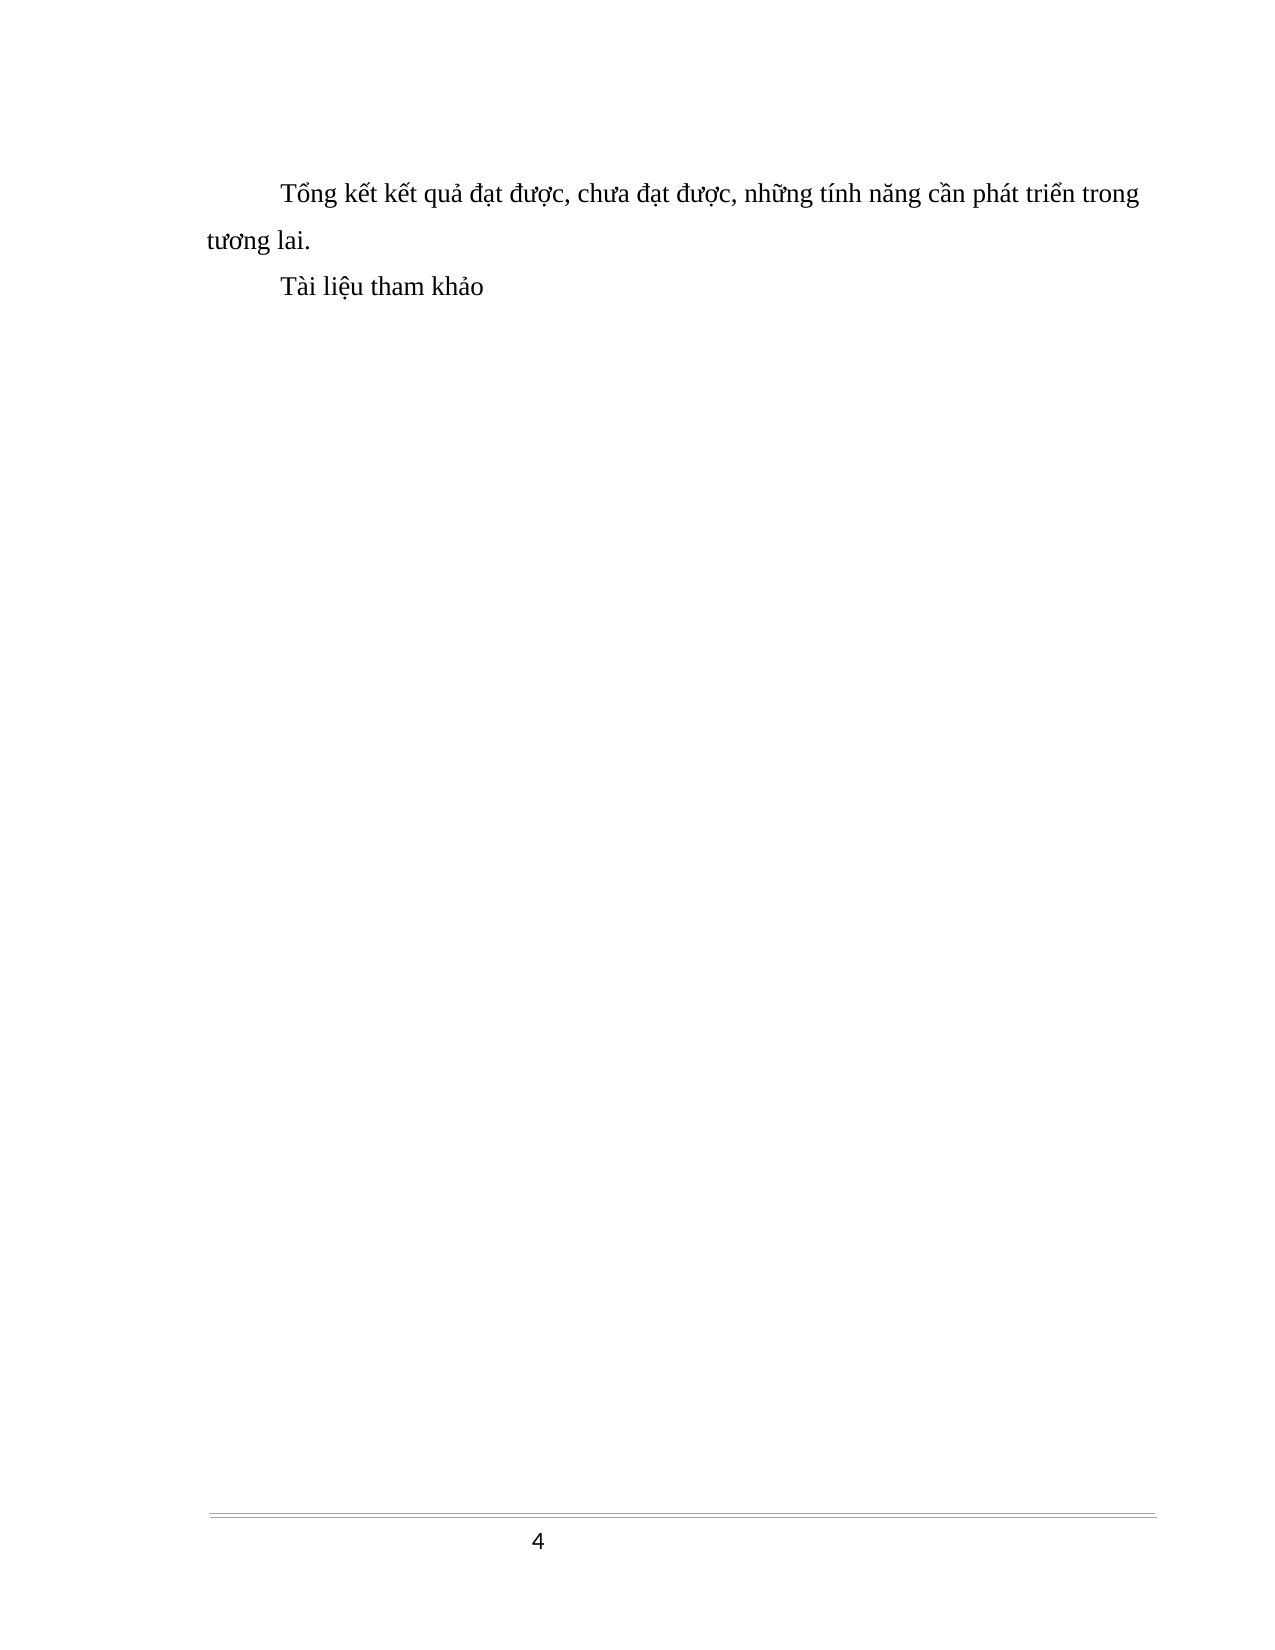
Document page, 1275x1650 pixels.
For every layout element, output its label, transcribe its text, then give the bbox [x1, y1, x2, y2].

list Tổng kết kết quả đạt được, chưa đạt được, những tính năng cần phát triển trong tương lai. [207, 177, 1157, 255]
list Tài liệu tham khảo [207, 271, 1157, 302]
